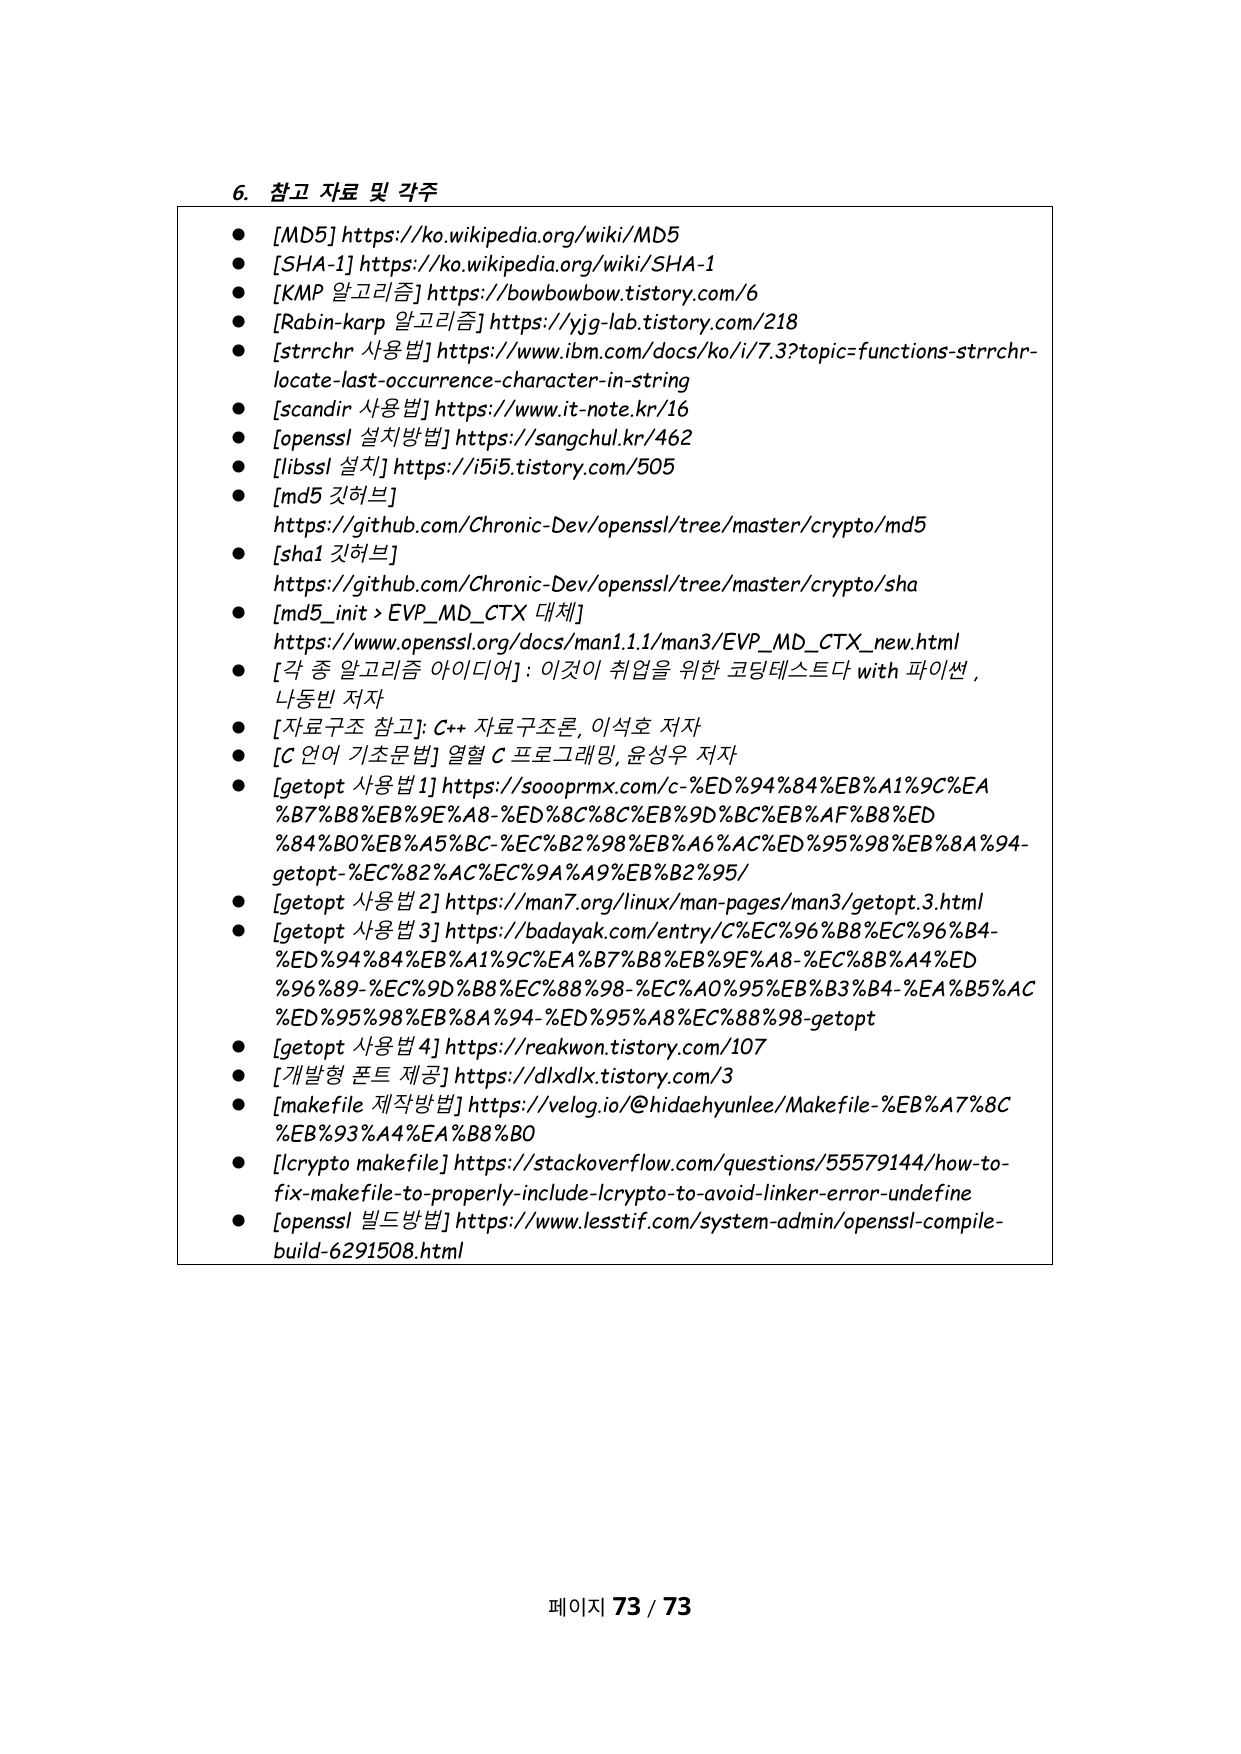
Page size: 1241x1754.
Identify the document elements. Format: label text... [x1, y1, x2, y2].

table_header [MD5] https://ko.wikipedia.org/wiki/MD5 [SHA-1] https://ko.wikipedia.org/wiki/SHA-1 [KMP 알고리즘] https://bowbowbow.tistory.com/6 [Rabin-karp 알고리즘] https://yjg-lab.tistory.com/218 [strrchr 사용법] https://www.ibm.com/docs/ko/i/7.3?topic=functions-strrchr-locate-last-occurrence-character-in-string [scandir 사용법] https://www.it-note.kr/16 [openssl 설치방법] https://sangchul.kr/462 [libssl 설치] https://i5i5.tistory.com/505 [md5 깃허브] https://github.com/Chronic-Dev/openssl/tree/master/crypto/md5 [sha1 깃허브] https://github.com/Chronic-Dev/openssl/tree/master/crypto/sha [md5_init > EVP_MD_CTX 대체] https://www.openssl.org/docs/man1.1.1/man3/EVP_MD_CTX_new.html [각 종 알고리즘 아이디어] : 이것이 취업을 위한 코딩테스트다 with 파이썬 , 나동빈 저자 [자료구조 참고]: C++ 자료구조론, 이석호 저자 [C언어 기초문법] 열혈 C 프로그래밍, 윤성우 저자 [getopt 사용법1] https://soooprmx.com/c-%ED%94%84%EB%A1%9C%EA%B7%B8%EB%9E%A8-%ED%8C%8C%EB%9D%BC%EB%AF%B8%ED%84%B0%EB%A5%BC-%EC%B2%98%EB%A6%AC%ED%95%98%EB%8A%94-getopt-%EC%82%AC%EC%9A%A9%EB%B2%95/ [getopt 사용법2] https://man7.org/linux/man-pages/man3/getopt.3.html [getopt 사용법3] https://badayak.com/entry/C%EC%96%B8%EC%96%B4-%ED%94%84%EB%A1%9C%EA%B7%B8%EB%9E%A8-%EC%8B%A4%ED%96%89-%EC%9D%B8%EC%88%98-%EC%A0%95%EB%B3%B4-%EA%B5%AC%ED%95%98%EB%8A%94-%ED%95%A8%EC%88%98-getopt [getopt 사용법4] https://reakwon.tistory.com/107 [개발형 폰트 제공] https://dlxdlx.tistory.com/3 [makefile 제작방법] https://velog.io/@hidaehyunlee/Makefile-%EB%A7%8C%EB%93%A4%EA%B8%B0 [lcrypto makefile] https://stackoverflow.com/questions/55579144/how-to-fix-makefile-to-properly-include-lcrypto-to-avoid-linker-error-undefine [openssl 빌드방법] https://www.lesstif.com/system-admin/openssl-compile-build-6291508.html [178, 207, 1052, 1264]
subtitle 참고 자료 및 각주 [231, 177, 1051, 205]
